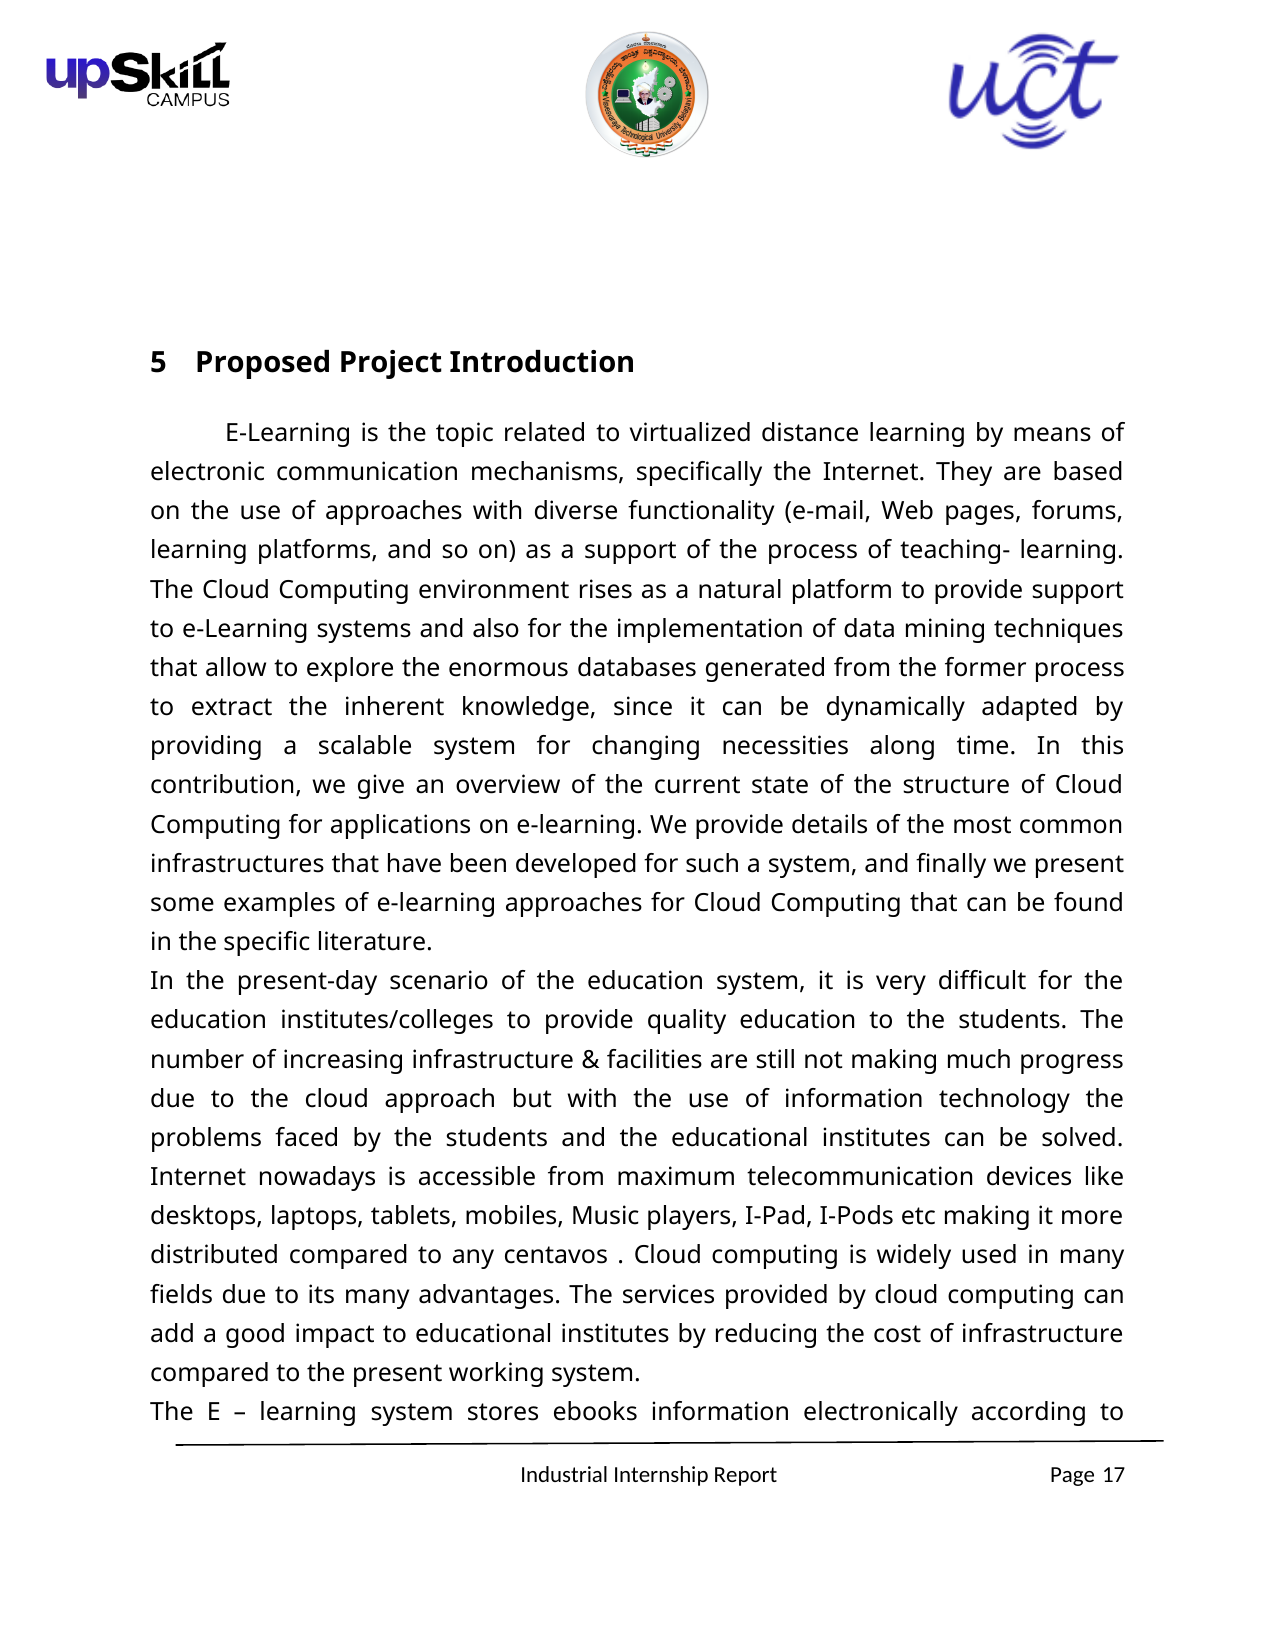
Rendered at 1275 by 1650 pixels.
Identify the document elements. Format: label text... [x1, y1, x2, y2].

text E-Learning is the topic related to virtualized distance learning by means of electronic communication mechanisms, specifically the Internet. They are based on the use of approaches with diverse functionality (e-mail, Web pages, forums, learning platforms, and so on) as a support of the process of teaching- learning. The Cloud Computing environment rises as a natural platform to provide support to e-Learning systems and also for the implementation of data mining techniques that allow to explore the enormous databases generated from the former process to extract the inherent knowledge, since it can be dynamically adapted by providing a scalable system for changing necessities along time. In this contribution, we give an overview of the current state of the structure of Cloud Computing for applications on e-learning. We provide details of the most common infrastructures that have been developed for such a system, and finally we present some examples of e-learning approaches for Cloud Computing that can be found in the specific literature. [150, 414, 1125, 958]
picture [15, 30, 261, 110]
picture [946, 25, 1125, 151]
picture [582, 30, 712, 159]
text In the present-day scenario of the education system, it is very difficult for the education institutes/colleges to provide quality education to the students. The number of increasing infrastructure & facilities are still not making much progress due to the cloud approach but with the use of information technology the problems faced by the students and the educational institutes can be solved. Internet nowadays is accessible from maximum telecommunication devices like desktops, laptops, tablets, mobiles, Music players, I-Pad, I-Pods etc making it more distributed compared to any centavos . Cloud computing is widely used in many fields due to its many advantages. The services provided by cloud computing can add a good impact to educational institutes by reducing the cost of infrastructure compared to the present working system. [150, 963, 1125, 1389]
subtitle Proposed Project Introduction [150, 342, 1125, 381]
